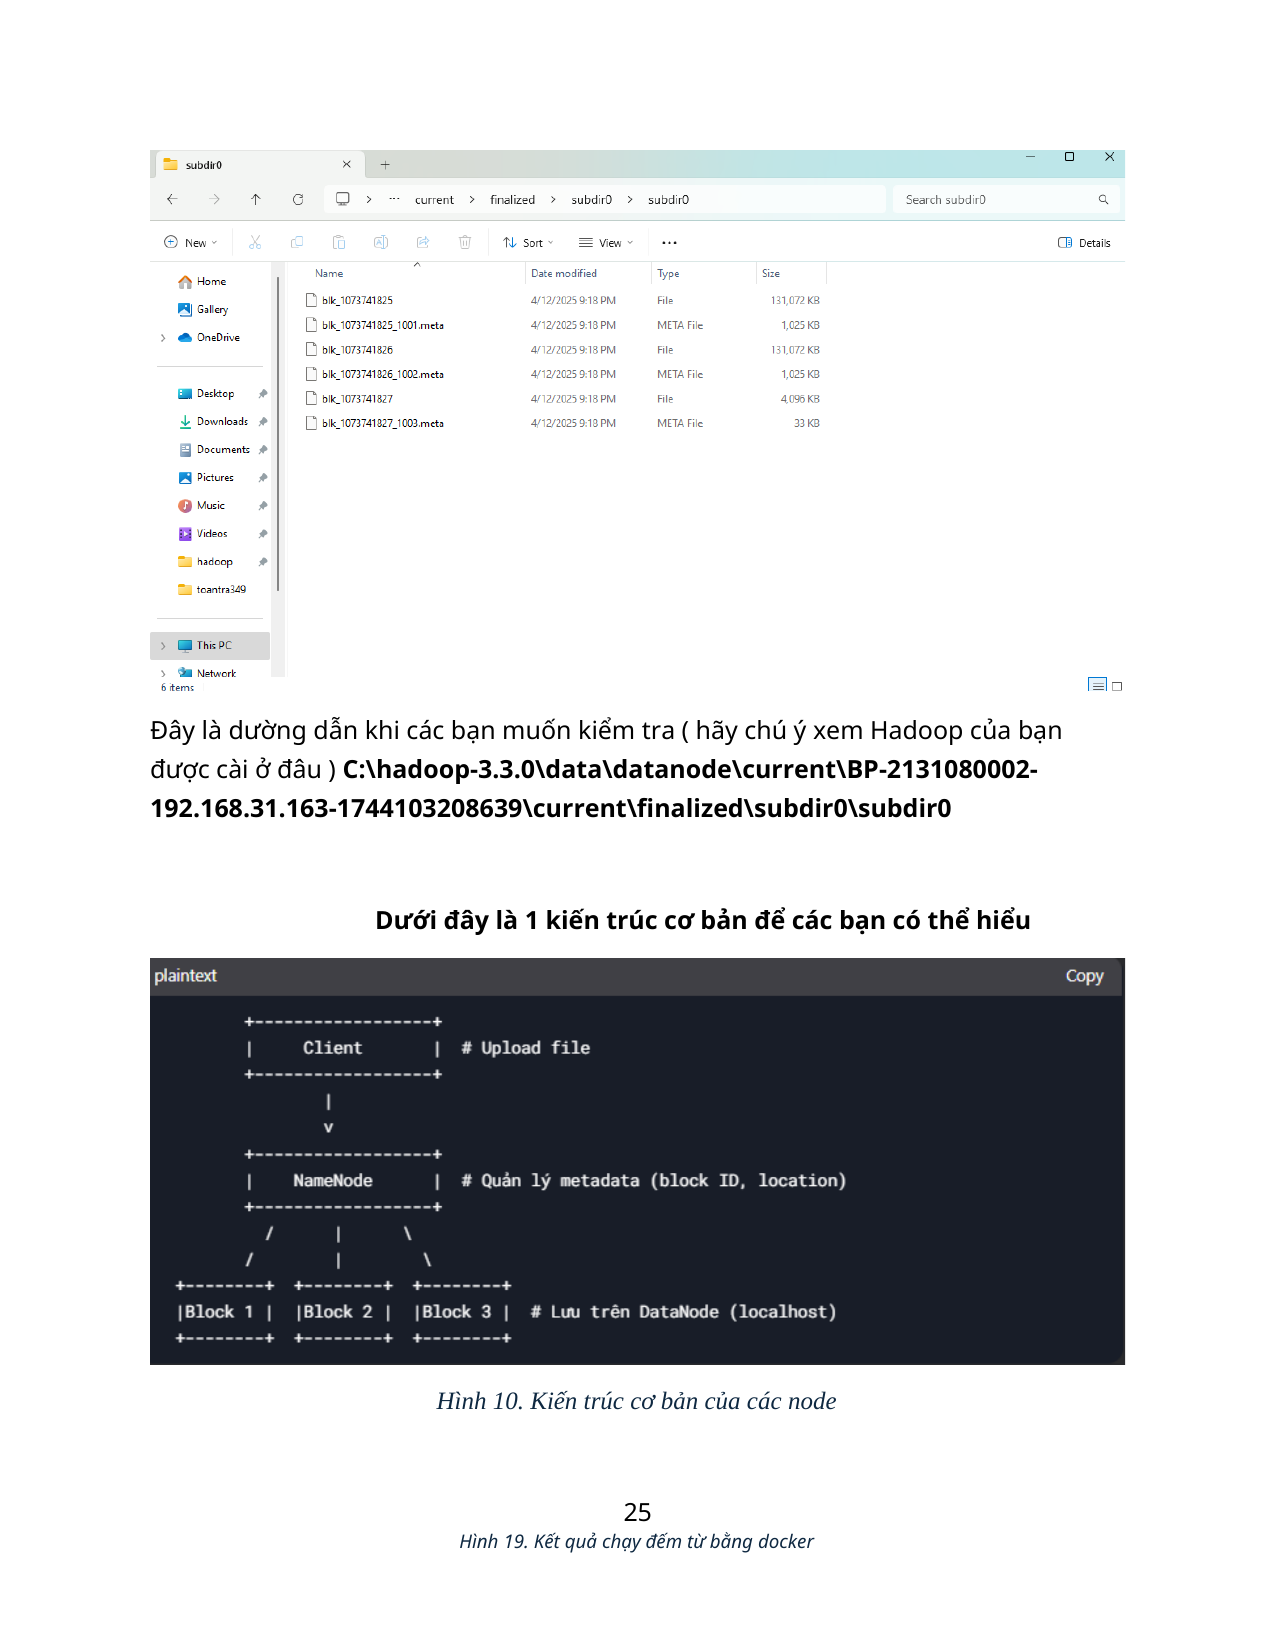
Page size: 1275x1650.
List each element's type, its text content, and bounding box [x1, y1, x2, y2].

picture [150, 958, 1125, 1365]
text Hình 10. Kiến trúc cơ bản của các node [150, 1386, 1125, 1415]
text Dưới đây là 1 kiến trúc cơ bản để các bạn có thể hiểu [375, 902, 1125, 936]
text Đây là dường dẫn khi các bạn muốn kiểm tra ( hãy chú ý xem Hadoop của bạn được cài ở đâu ) C:\hadoop-3.3.0\data\datanode\current\BP-2131080002-192.168.31.163-1744103208639\current\finalized\subdir0\subdir0 [150, 712, 1125, 825]
picture [150, 150, 1125, 691]
